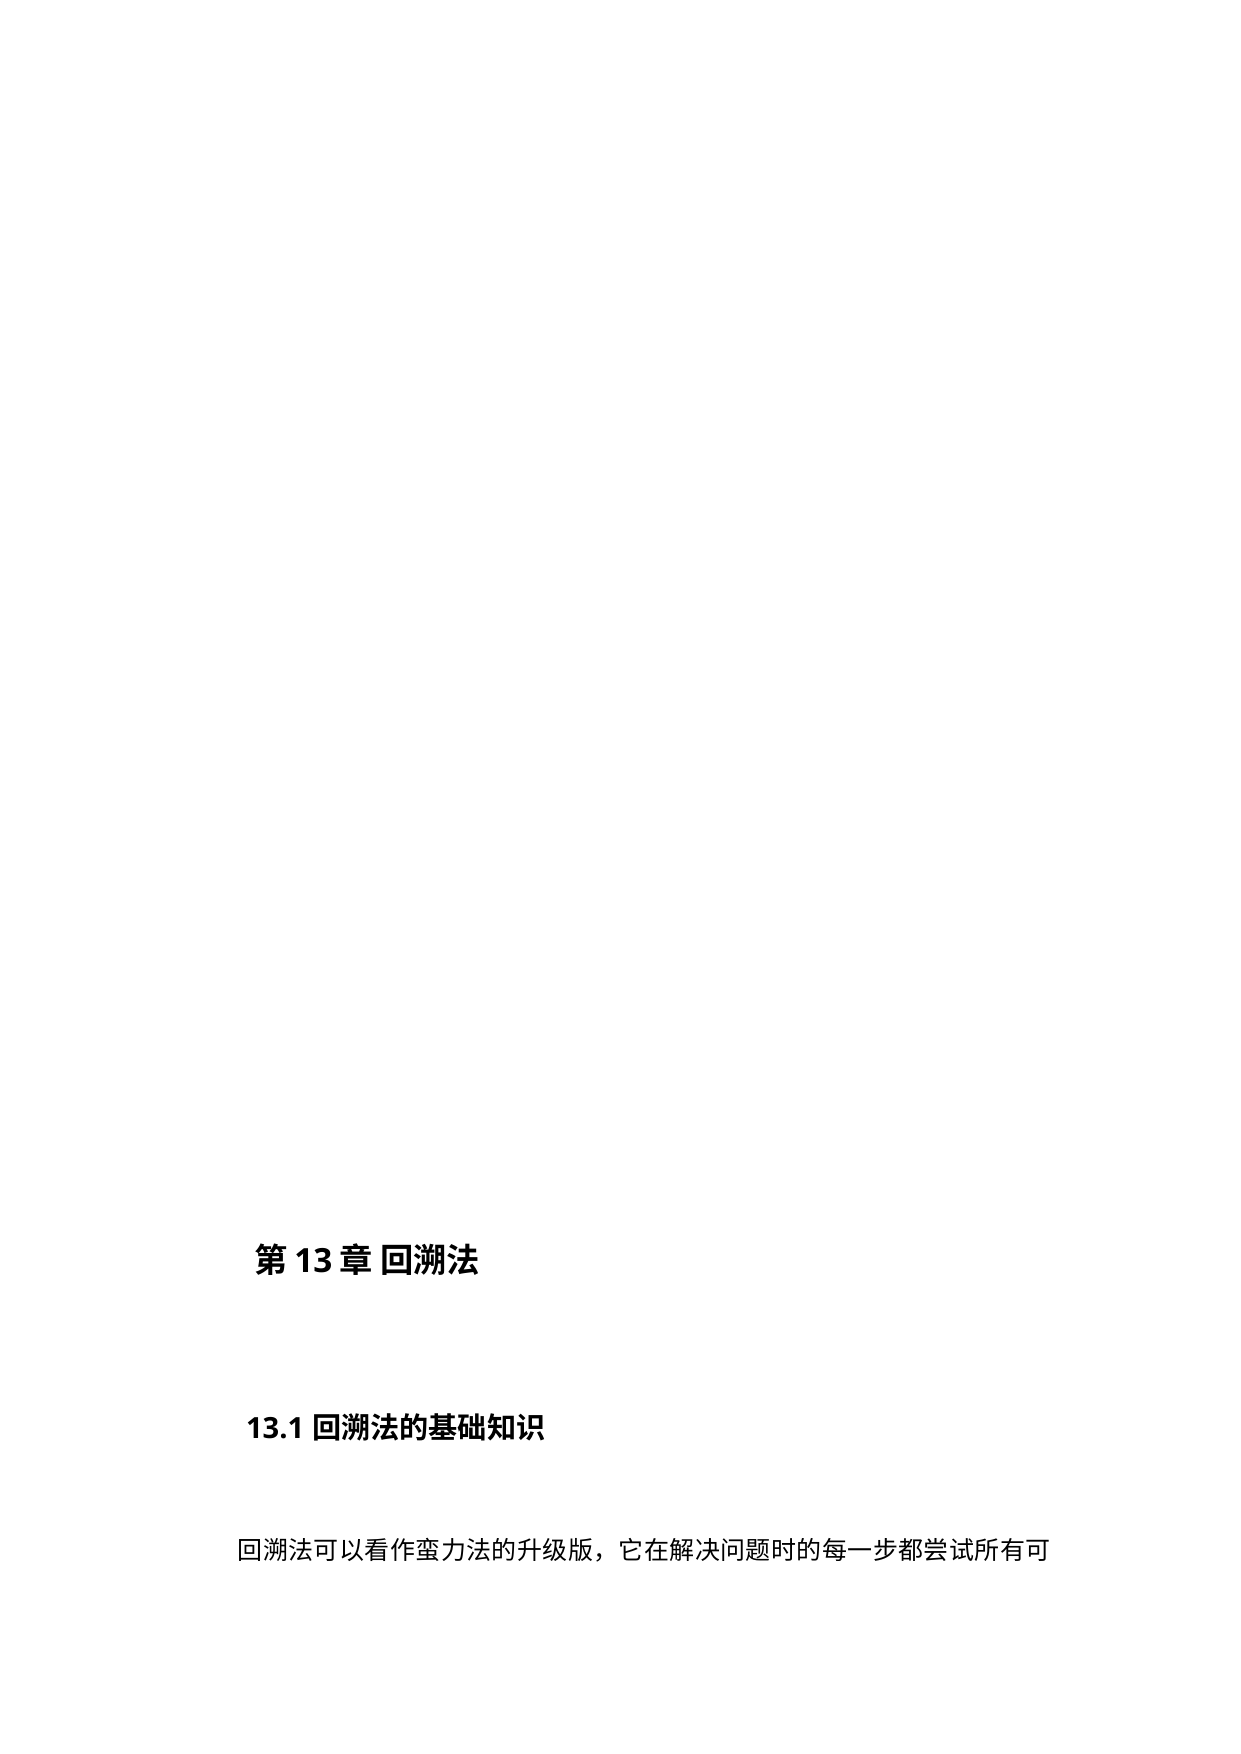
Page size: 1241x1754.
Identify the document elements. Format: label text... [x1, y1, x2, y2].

subtitle 13.1 回溯法的基础知识 [187, 1393, 1053, 1458]
subtitle 第13章 回溯法 [187, 1226, 1053, 1291]
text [187, 1516, 1053, 1581]
